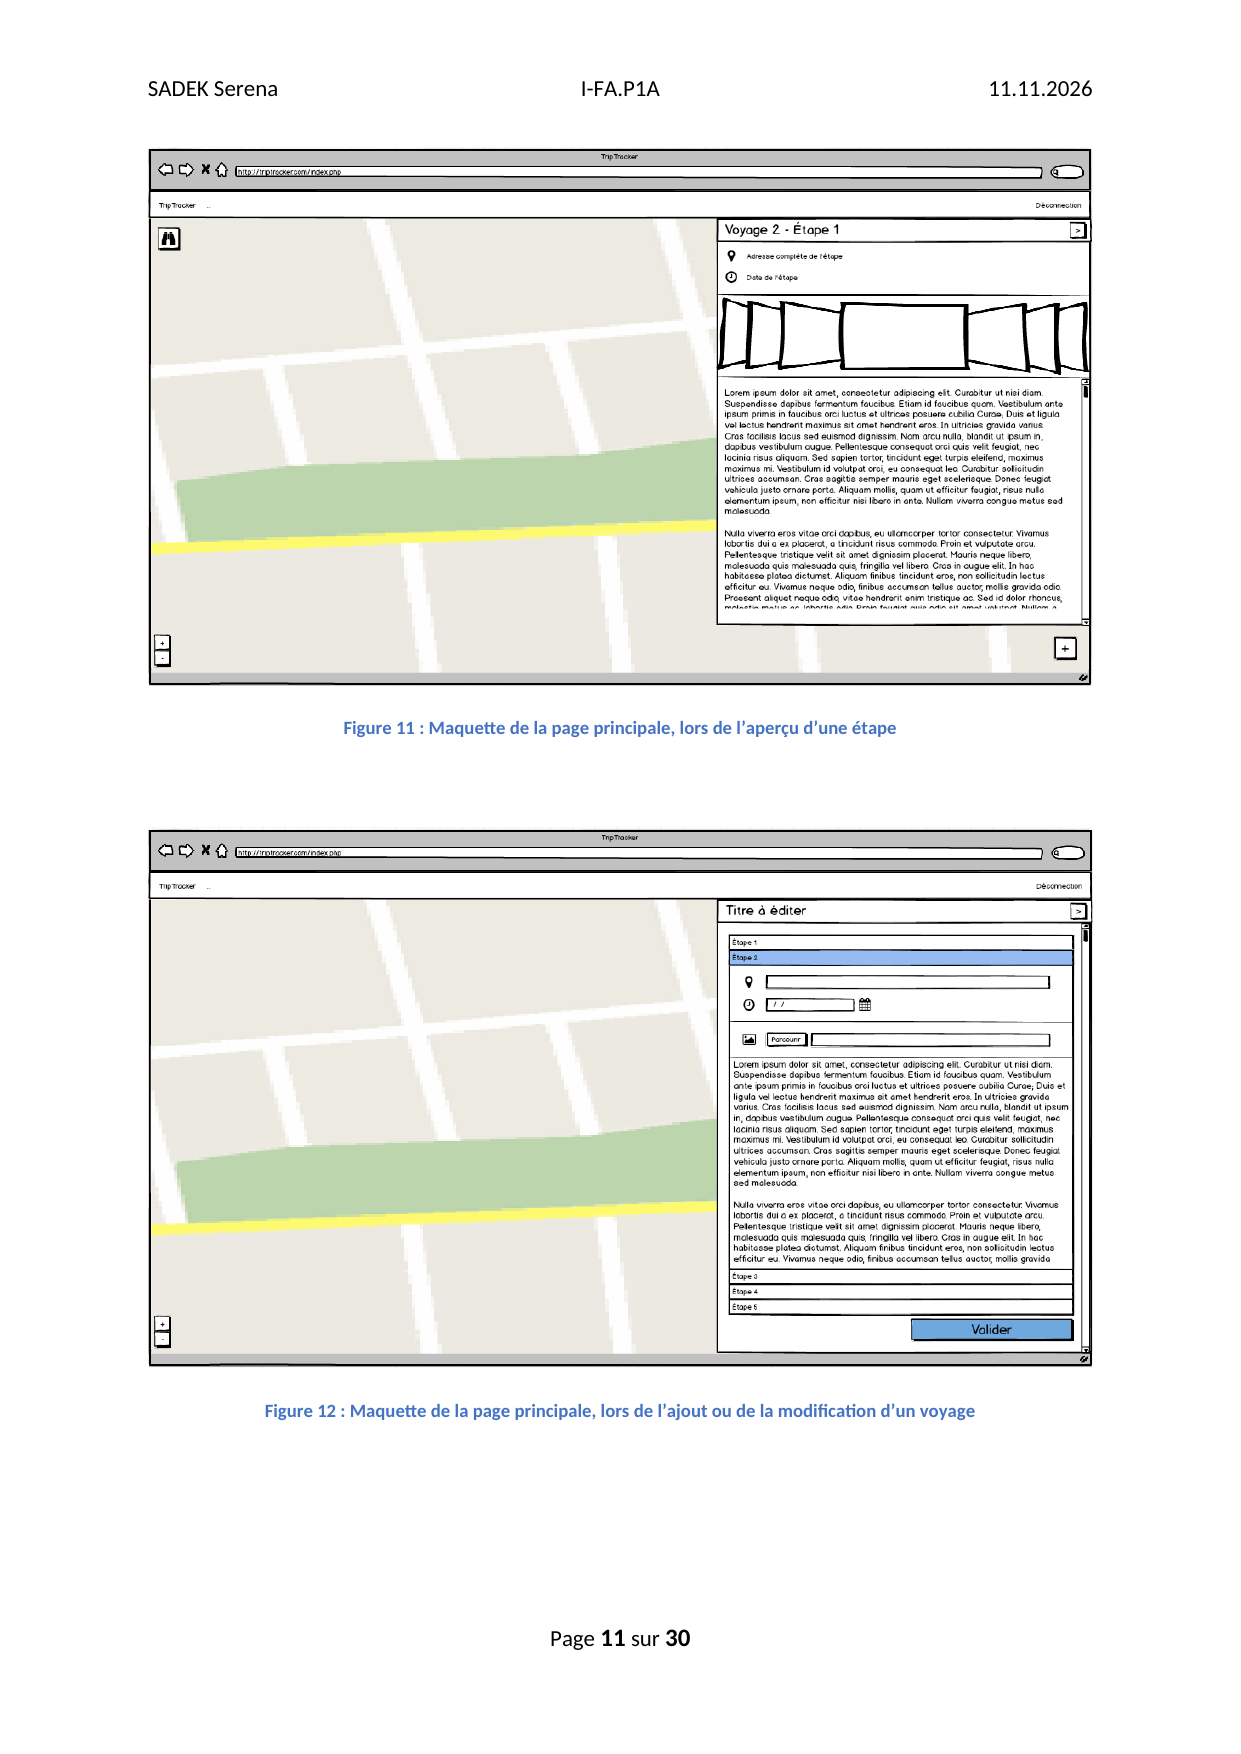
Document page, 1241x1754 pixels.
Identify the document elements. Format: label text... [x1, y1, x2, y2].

picture [147, 147, 1093, 686]
picture [147, 827, 1093, 1368]
